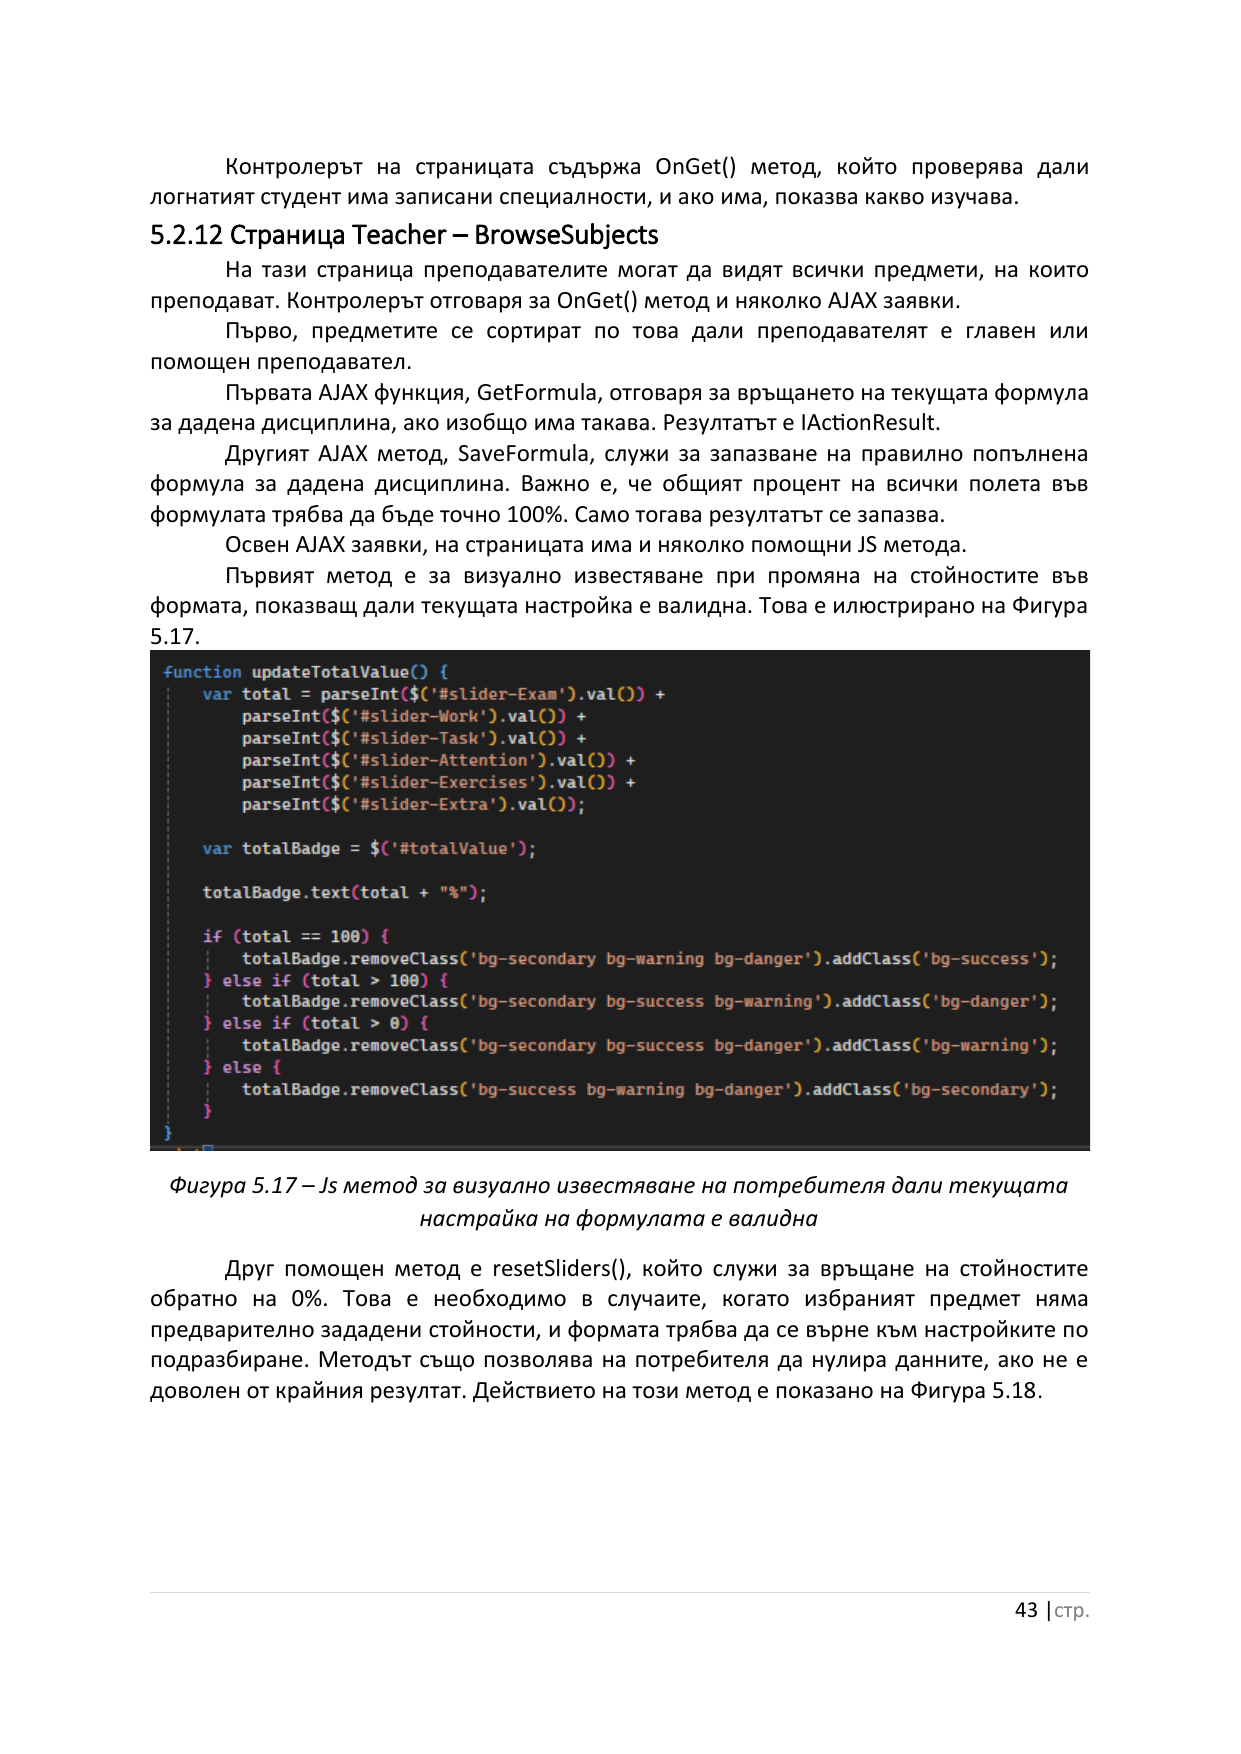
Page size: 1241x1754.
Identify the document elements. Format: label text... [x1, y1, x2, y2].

text Първо, предметите се сортират по това дали преподавателят е главен или помощен преподавател. [150, 315, 1090, 376]
text Фигура 5.17 – Js метод за визуално известяване на потребителя дали текущата настрайка на формулата е валидна [150, 1169, 1090, 1233]
text Първият метод е за визуално известяване при промяна на стойностите във формата, показващ дали текущата настройка е валидна. Това е илюстрирано на Фигура 5.17. [150, 559, 1090, 650]
text Освен AJAX заявки, на страницата има и няколко помощни JS метода. [150, 528, 1090, 559]
text Първата AJAX функция, GetFormula, отговаря за връщането на текущата формула за дадена дисциплина, ако изобщо има такава. Резултатът е IActionResult. [150, 376, 1090, 437]
text Друг помощен метод е resetSliders(), който служи за връщане на стойностите обратно на 0%. Това е необходимо в случаите, когато избраният предмет няма предварително зададени стойности, и формата трябва да се върне към настройките по подразбиране. Методът също позволява на потребителя да нулира данните, ако не е доволен от крайния резултат. Действието на този метод е показано на Фигура 5.18. [150, 1252, 1090, 1404]
text На тази страница преподавателите могат да видят всички предмети, на които преподават. Контролерът отговаря за OnGet() метод и няколко AJAX заявки. [150, 254, 1090, 315]
subtitle 5.2.12 Страница Teacher – BrowseSubjects [150, 215, 1090, 251]
text Другият AJAX метод, SaveFormula, служи за запазване на правилно попълнена формула за дадена дисциплина. Важно е, че общият процент на всички полета във формулата трябва да бъде точно 100%. Само тогава резултатът се запазва. [150, 437, 1090, 528]
picture [150, 650, 1091, 1151]
text Контролерът на страницата съдържа OnGet() метод, който проверява дали логнатият студент има записани специалности, и ако има, показва какво изучава. [150, 150, 1090, 211]
